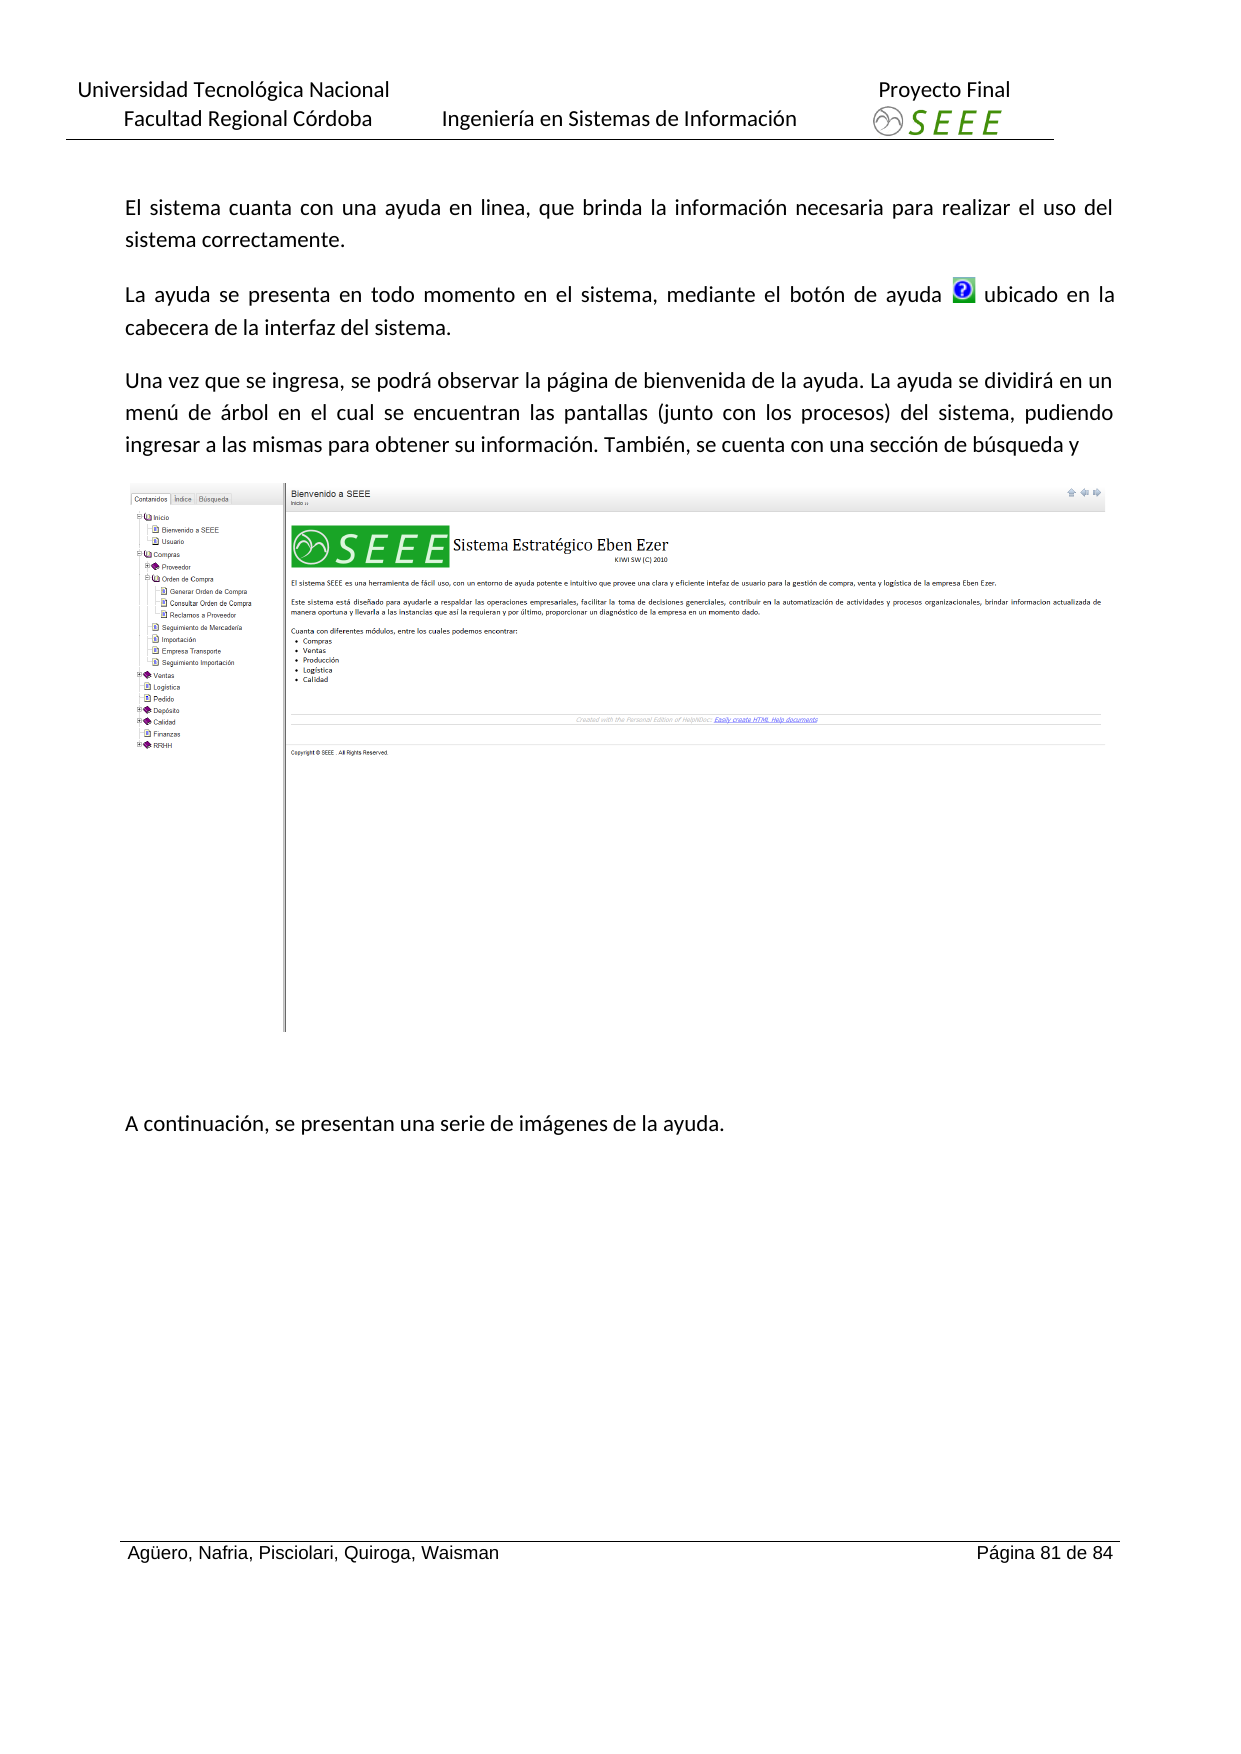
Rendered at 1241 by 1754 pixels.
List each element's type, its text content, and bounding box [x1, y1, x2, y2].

text A continuación, se presentan una serie de imágenes de la ayuda. [125, 1109, 1115, 1138]
text La ayuda se presenta en todo momento en el sistema, mediante el botón de ayuda ubicado en la cabecera de la interfaz del sistema. [125, 278, 1115, 341]
picture [952, 277, 976, 303]
text El sistema cuanta con una ayuda en linea, que brinda la información necesaria para realizar el uso del sistema correctamente. [125, 193, 1115, 253]
picture [130, 483, 1106, 1032]
text Una vez que se ingresa, se podrá observar la página de bienvenida de la ayuda. La ayuda se dividirá en un menú de árbol en el cual se encuentran las pantallas (junto con los procesos) del sistema, pudiendo ingresar a las mismas para obtener su información. También, se cuenta con una sección de búsqueda y [125, 366, 1115, 458]
picture [873, 103, 1004, 139]
